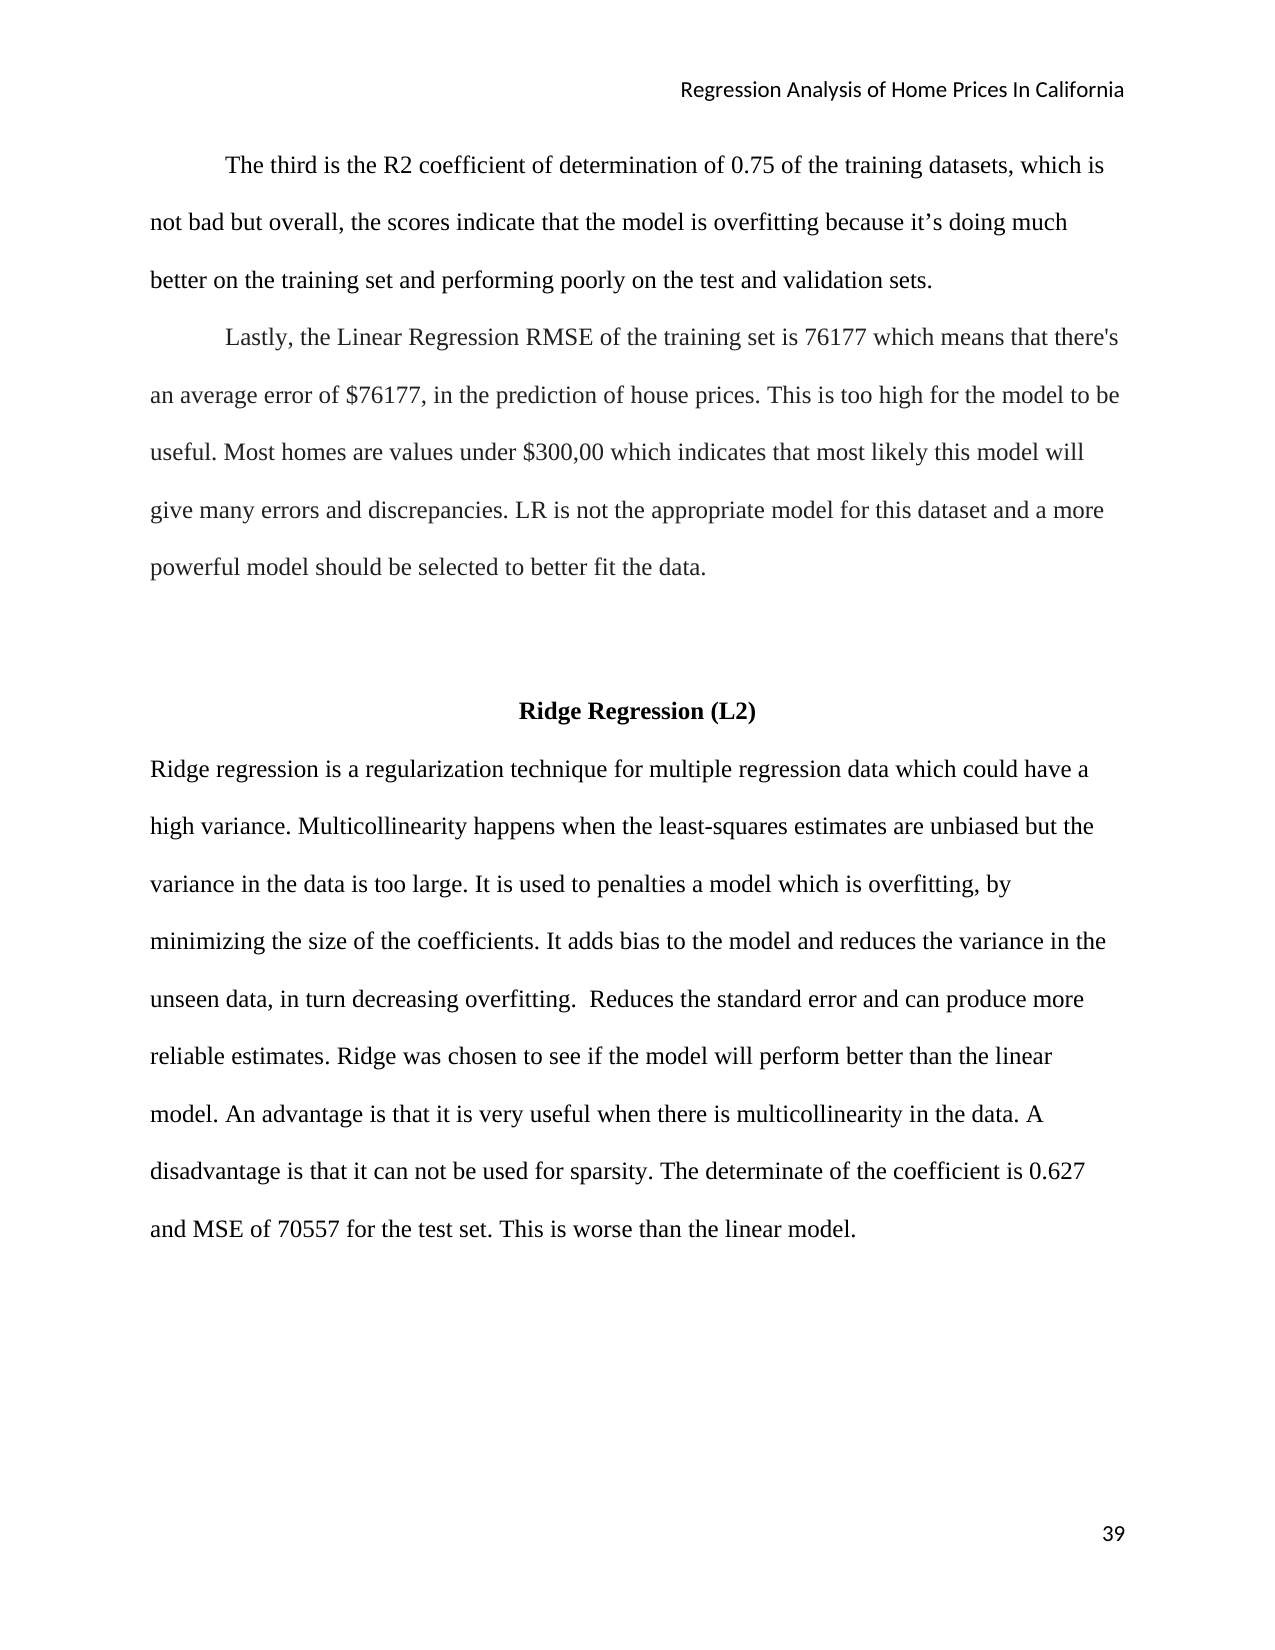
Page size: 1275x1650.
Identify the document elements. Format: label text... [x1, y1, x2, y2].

text The third is the R2 coefficient of determination of 0.75 of the training datasets, which is not bad but overall, the scores indicate that the model is overfitting because it’s doing much better on the training set and performing poorly on the test and validation sets. [150, 150, 1125, 294]
text Lastly, the Linear Regression RMSE of the training set is 76177 which means that there's an average error of $76177, in the prediction of house prices. This is too high for the model to be useful. Most homes are values under $300,00 which indicates that most likely this model will give many errors and discrepancies. LR is not the appropriate model for this dataset and a more powerful model should be selected to better fit the data. [150, 322, 1125, 581]
text Ridge regression is a regularization technique for multiple regression data which could have a high variance. Multicollinearity happens when the least-squares estimates are unbiased but the variance in the data is too large. It is used to penalties a model which is overfitting, by minimizing the size of the coefficients. It adds bias to the model and reduces the variance in the unseen data, in turn decreasing overfitting. Reduces the standard error and can produce more reliable estimates. Ridge was chosen to see if the model will perform better than the linear model. An advantage is that it is very useful when there is multicollinearity in the data. A disadvantage is that it can not be used for sparsity. The determinate of the coefficient is 0.627 and MSE of 70557 for the test set. This is worse than the linear model. [150, 754, 1125, 1242]
text Ridge Regression (L2) [150, 696, 1125, 725]
